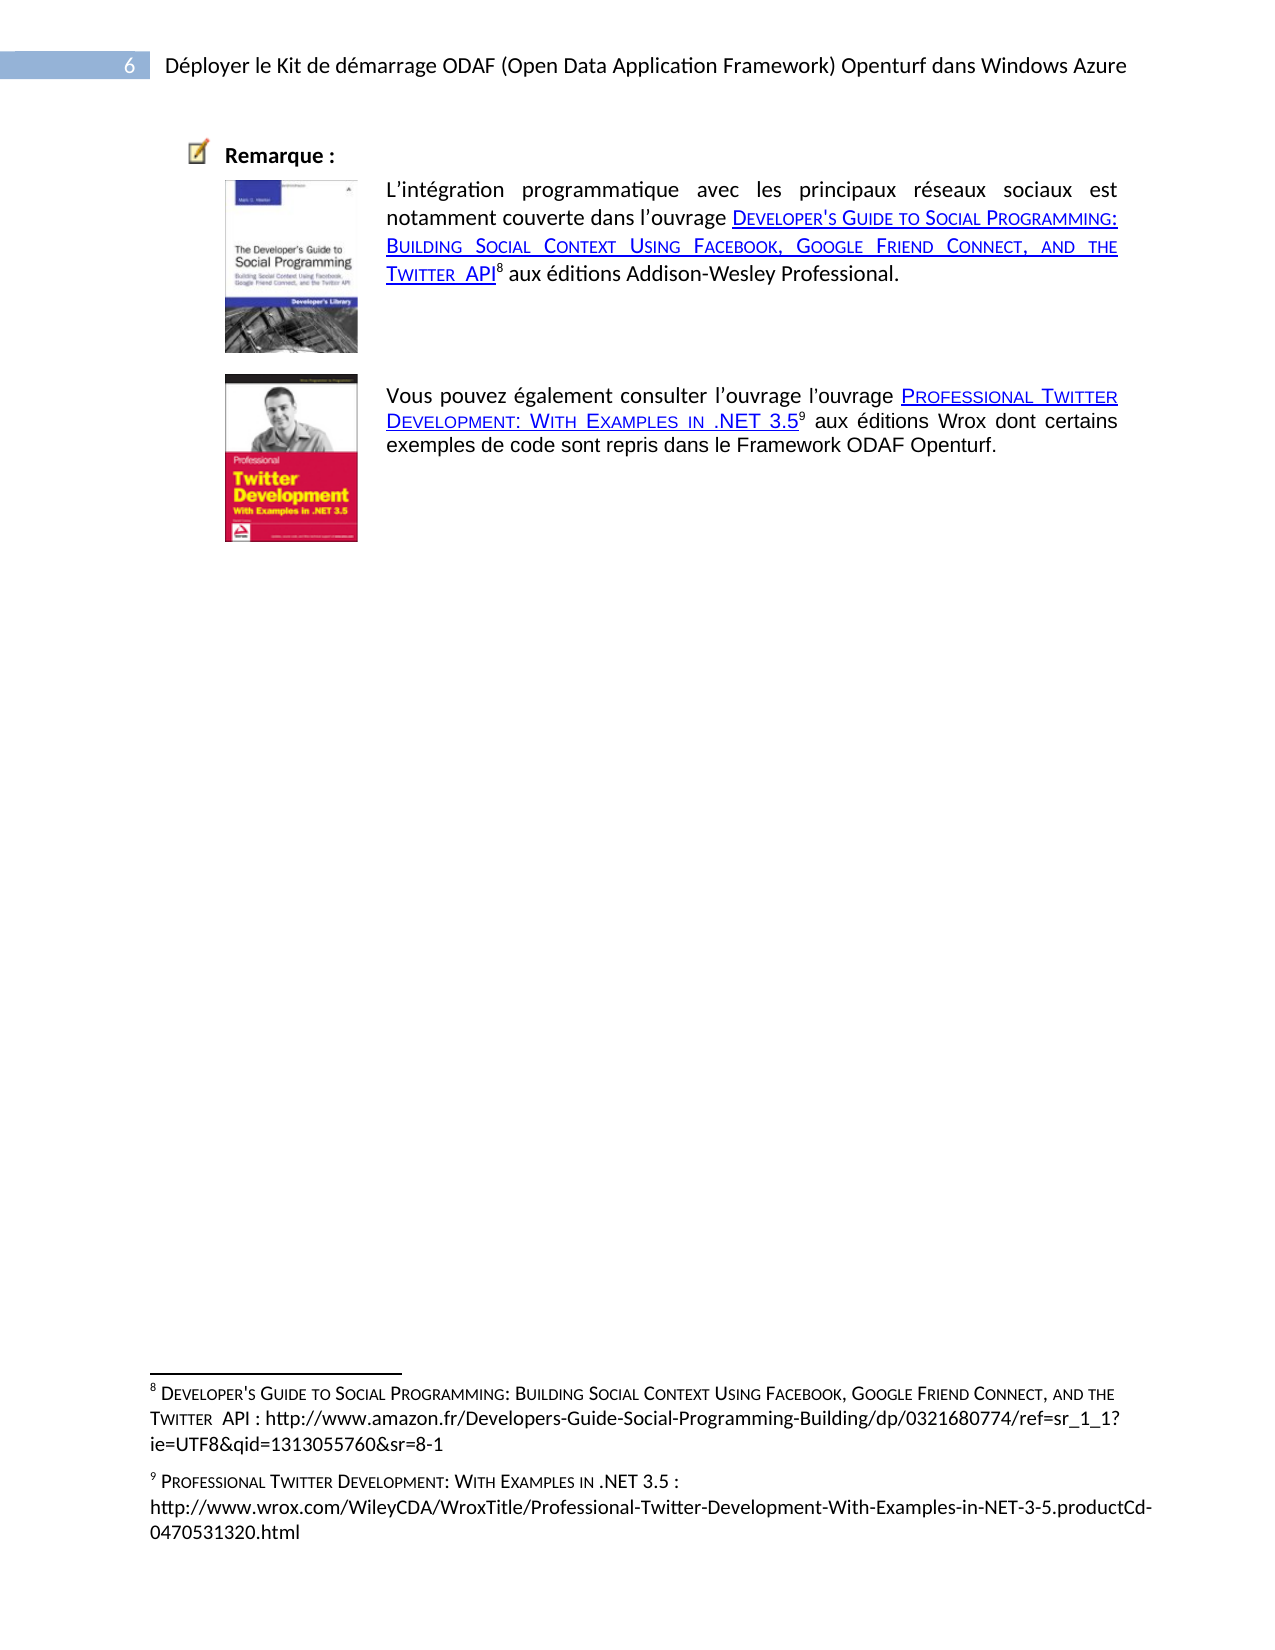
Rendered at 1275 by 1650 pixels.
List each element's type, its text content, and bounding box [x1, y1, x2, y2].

list Remarque : [187, 135, 1155, 169]
picture [225, 374, 358, 542]
picture [225, 180, 358, 353]
list Vous pouvez également consulter l’ouvrage l’ouvrage Professional Twitter Development: With Examples in .NET 3.5 aux éditions Wrox dont certains exemples de code sont repris dans le Framework ODAF Openturf. [386, 381, 1118, 457]
list L’intégration programmatique avec les principaux réseaux sociaux est notamment couverte dans l’ouvrage Developer's Guide to Social Programming: Building Social Context Using Facebook, Google Friend Connect, and the Twitter API aux éditions Addison-Wesley Professional. [386, 175, 1118, 255]
list L’intégration programmatique avec les principaux réseaux sociaux est notamment couverte dans l’ouvrage Developer's Guide to Social Programming: Building Social Context Using Facebook, Google Friend Connect, and the Twitter API aux éditions Addison-Wesley Professional. [386, 257, 1118, 287]
picture [187, 135, 225, 164]
